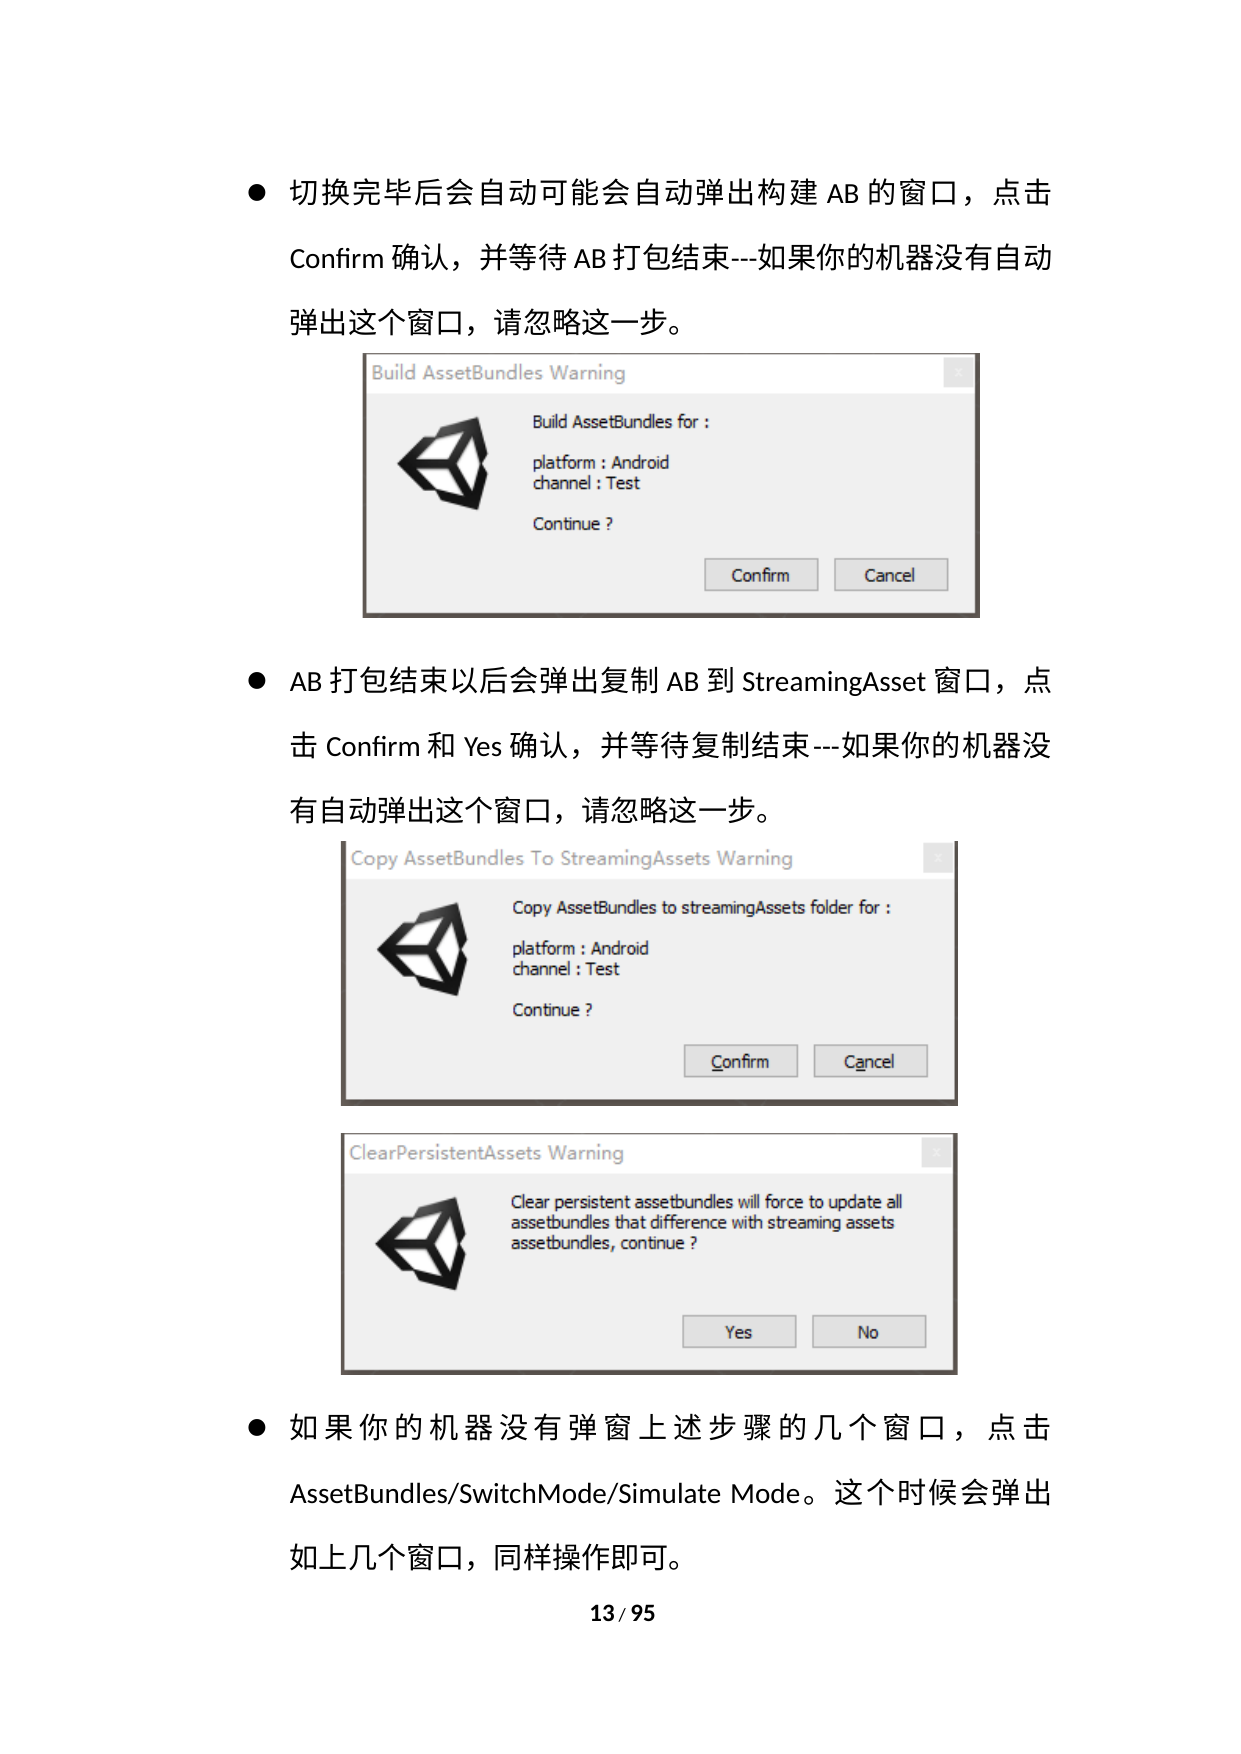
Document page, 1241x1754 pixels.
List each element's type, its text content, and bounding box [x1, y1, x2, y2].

picture [362, 353, 980, 618]
picture [340, 841, 958, 1106]
picture [340, 1133, 958, 1375]
list AB打包结束以后会弹出复制AB到StreamingAsset窗口，点击Confirm和Yes确认，并等待复制结束---如果你的机器没有自动弹出这个窗口，请忽略这一步。 [246, 646, 1053, 841]
list 切换完毕后会自动可能会自动弹出构建AB的窗口，点击Confirm确认，并等待AB打包结束---如果你的机器没有自动弹出这个窗口，请忽略这一步。 [246, 158, 1053, 353]
list 如果你的机器没有弹窗上述步骤的几个窗口，点击AssetBundles/SwitchMode/Simulate Mode。这个时候会弹出如上几个窗口，同样操作即可。 [246, 1393, 1053, 1588]
